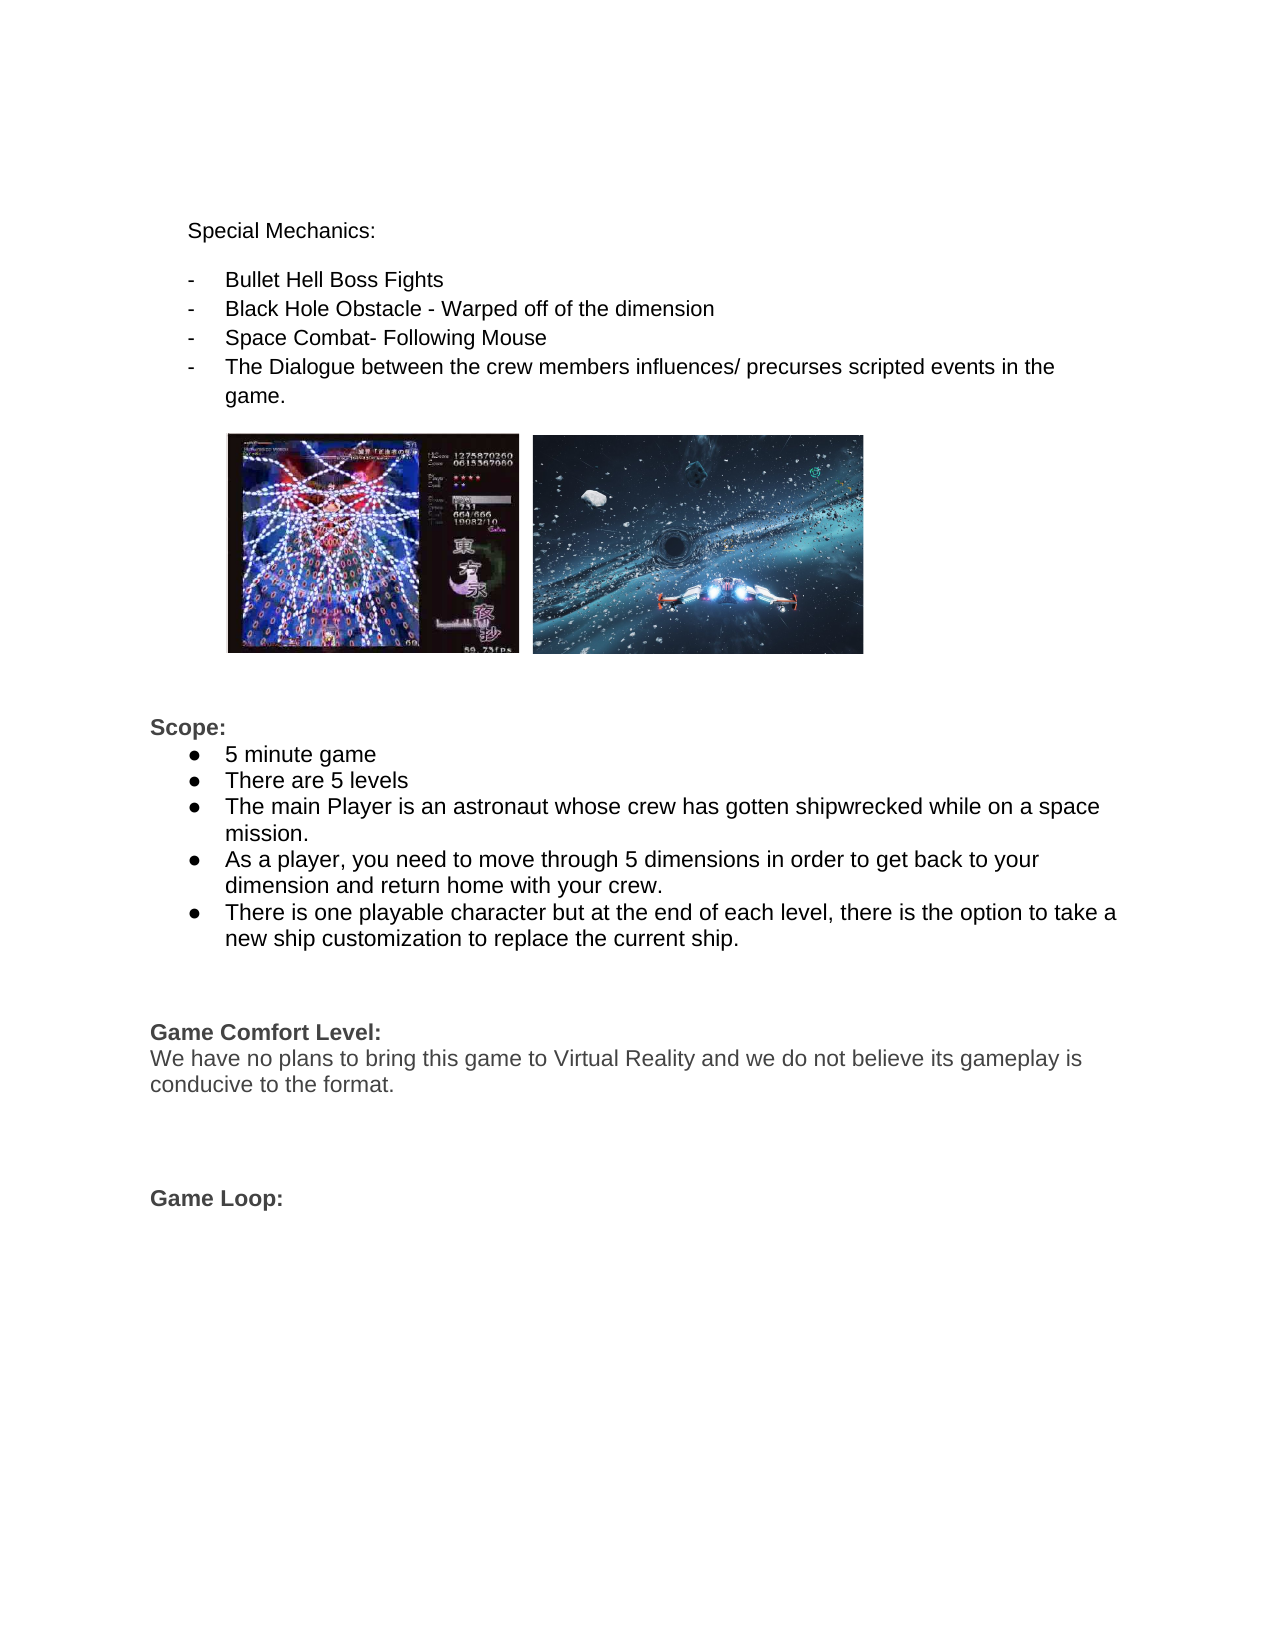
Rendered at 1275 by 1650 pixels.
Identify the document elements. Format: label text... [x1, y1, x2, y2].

list 5 minute game [187, 741, 1125, 767]
text We have no plans to bring this game to Virtual Reality and we do not believe its gameplay is conducive to the format. [150, 1045, 1125, 1098]
list There are 5 levels [187, 767, 1125, 793]
list There is one playable character but at the end of each level, there is the option to take a new ship customization to replace the current ship. [187, 899, 1125, 951]
list Space Combat- Following Mouse [187, 325, 1112, 350]
list The Dialogue between the crew members influences/ precurses scripted events in the game. [187, 354, 1112, 408]
list As a player, you need to move through 5 dimensions in order to get back to your dimension and return home with your crew. [187, 846, 1125, 899]
picture [226, 433, 520, 653]
picture [532, 435, 864, 654]
text Game Comfort Level: [150, 1019, 1125, 1045]
text Game Loop: [150, 1184, 301, 1211]
list The main Player is an astronaut whose crew has gotten shipwrecked while on a space mission. [187, 793, 1125, 846]
text Scope: [150, 501, 237, 741]
list Bullet Hell Boss Fights [187, 267, 1112, 292]
text Special Mechanics: [187, 218, 591, 244]
list Black Hole Obstacle - Warped off of the dimension [187, 296, 1112, 321]
